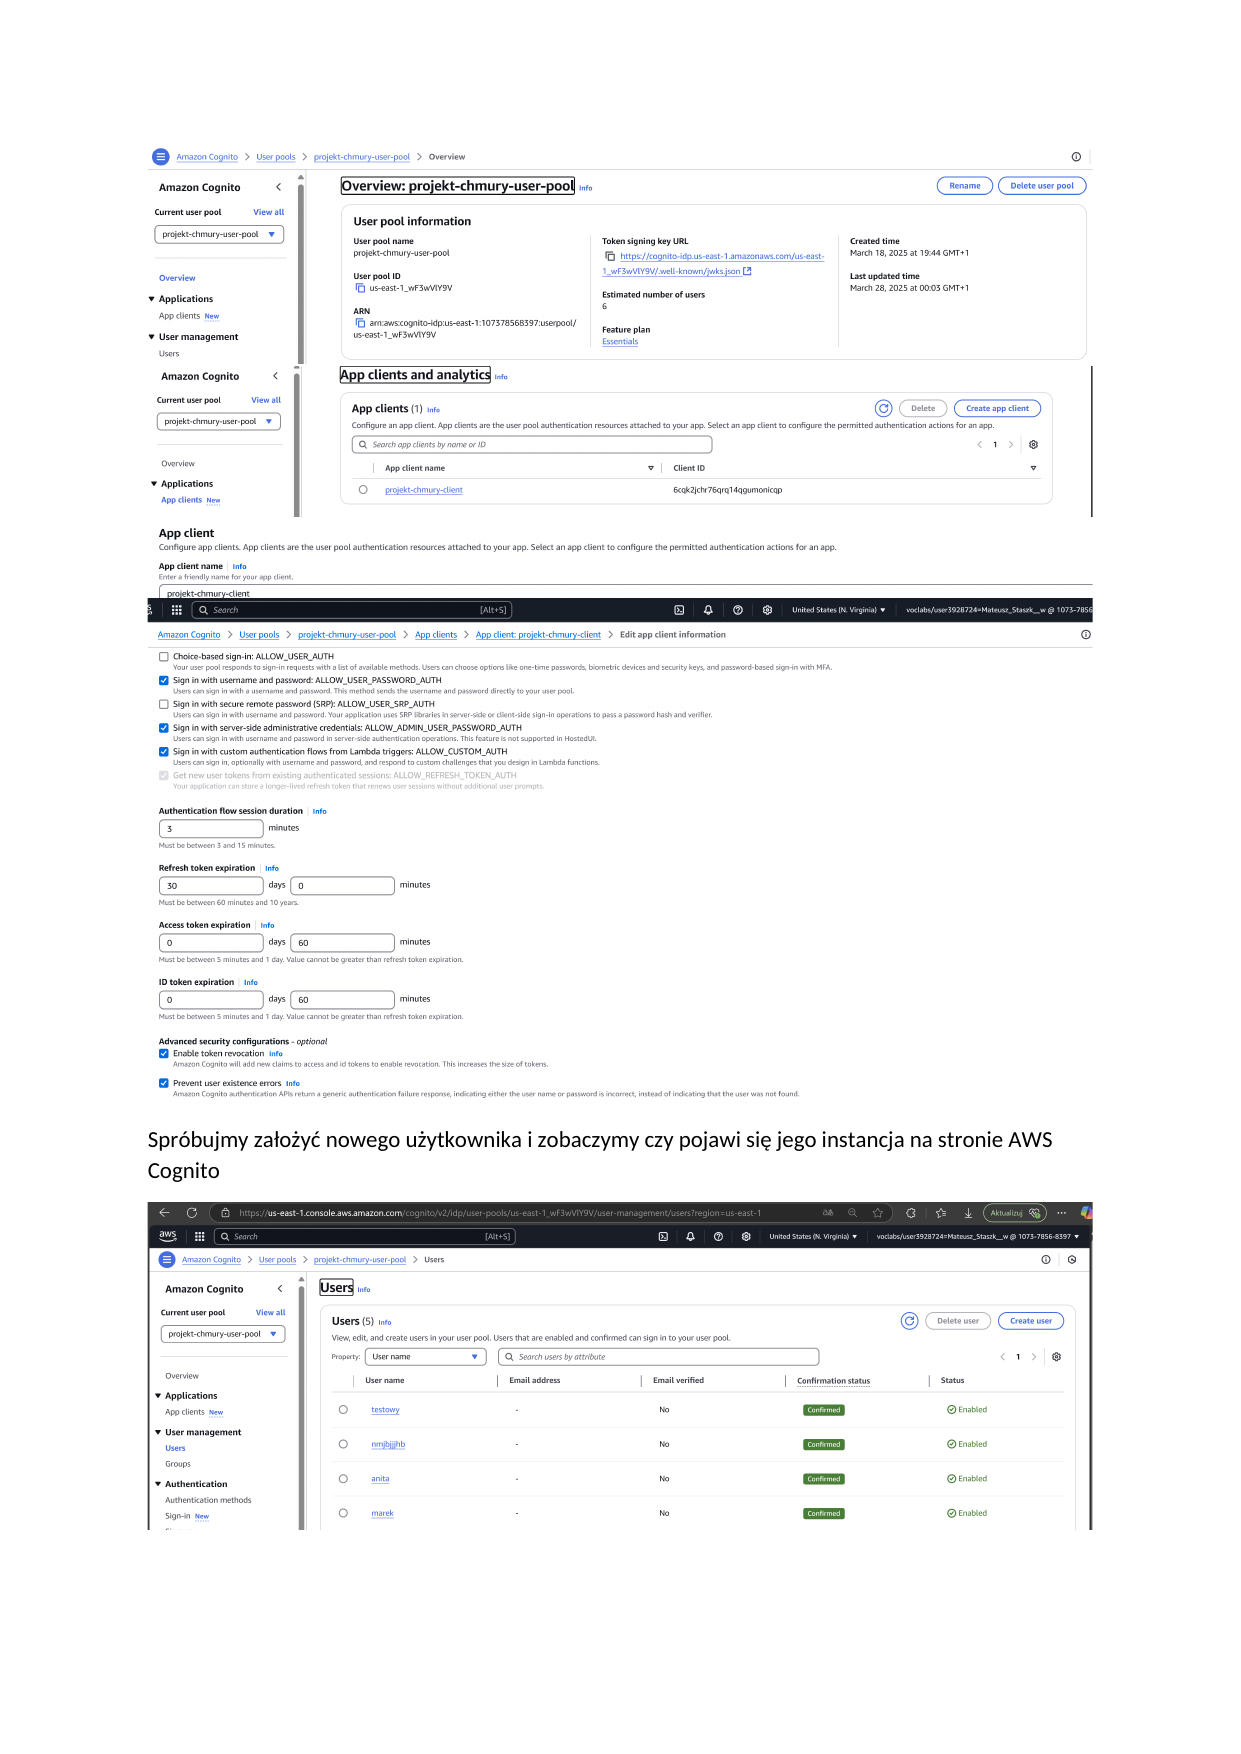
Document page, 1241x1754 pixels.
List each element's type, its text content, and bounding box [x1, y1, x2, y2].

picture [147, 1202, 1093, 1530]
text Spróbujmy założyć nowego użytkownika i zobaczymy czy pojawi się jego instancja na stronie AWS Cognito [148, 1126, 1093, 1184]
picture [147, 147, 1093, 364]
picture [147, 524, 1093, 1107]
picture [147, 366, 1093, 517]
